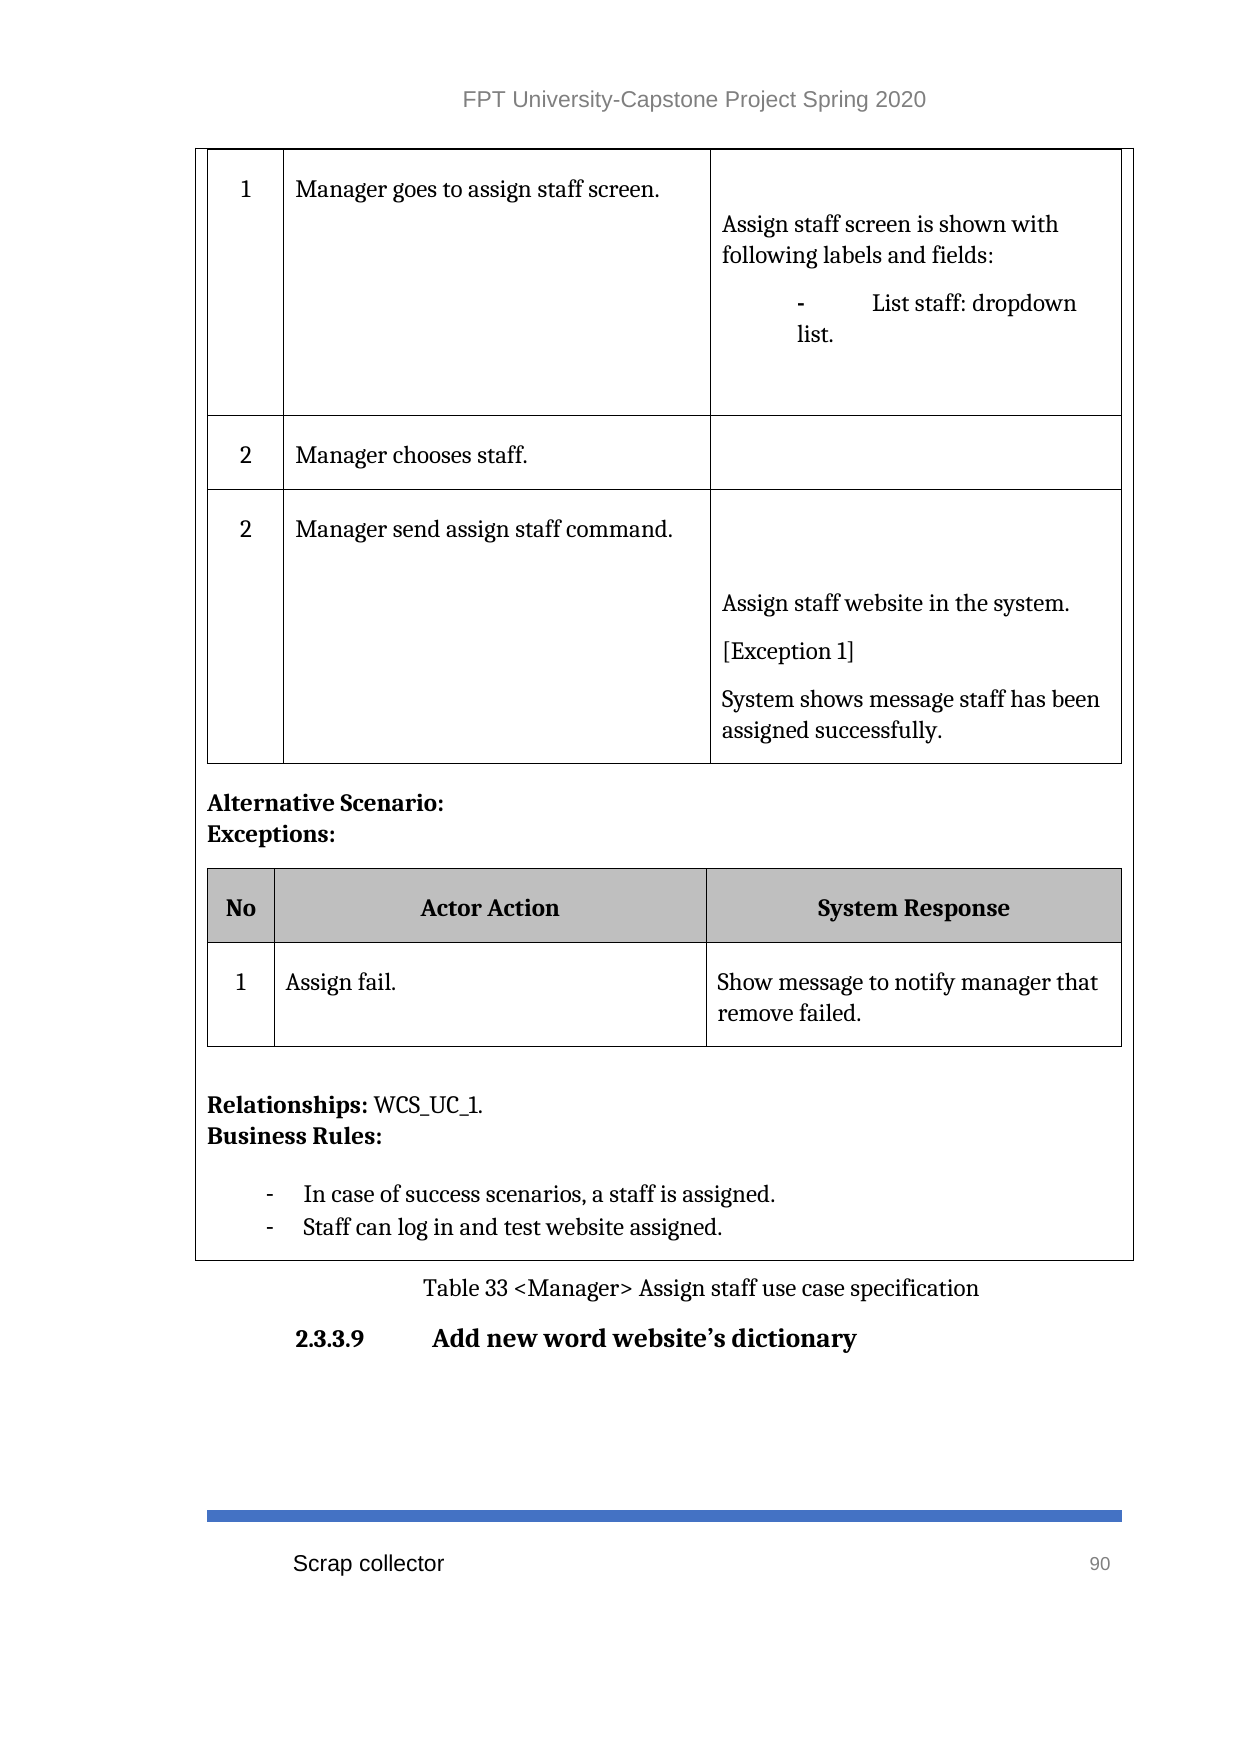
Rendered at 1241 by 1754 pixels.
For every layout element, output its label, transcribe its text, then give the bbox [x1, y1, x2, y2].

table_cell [196, 149, 1133, 1260]
list Add new word website’s dictionary [295, 1323, 1122, 1354]
